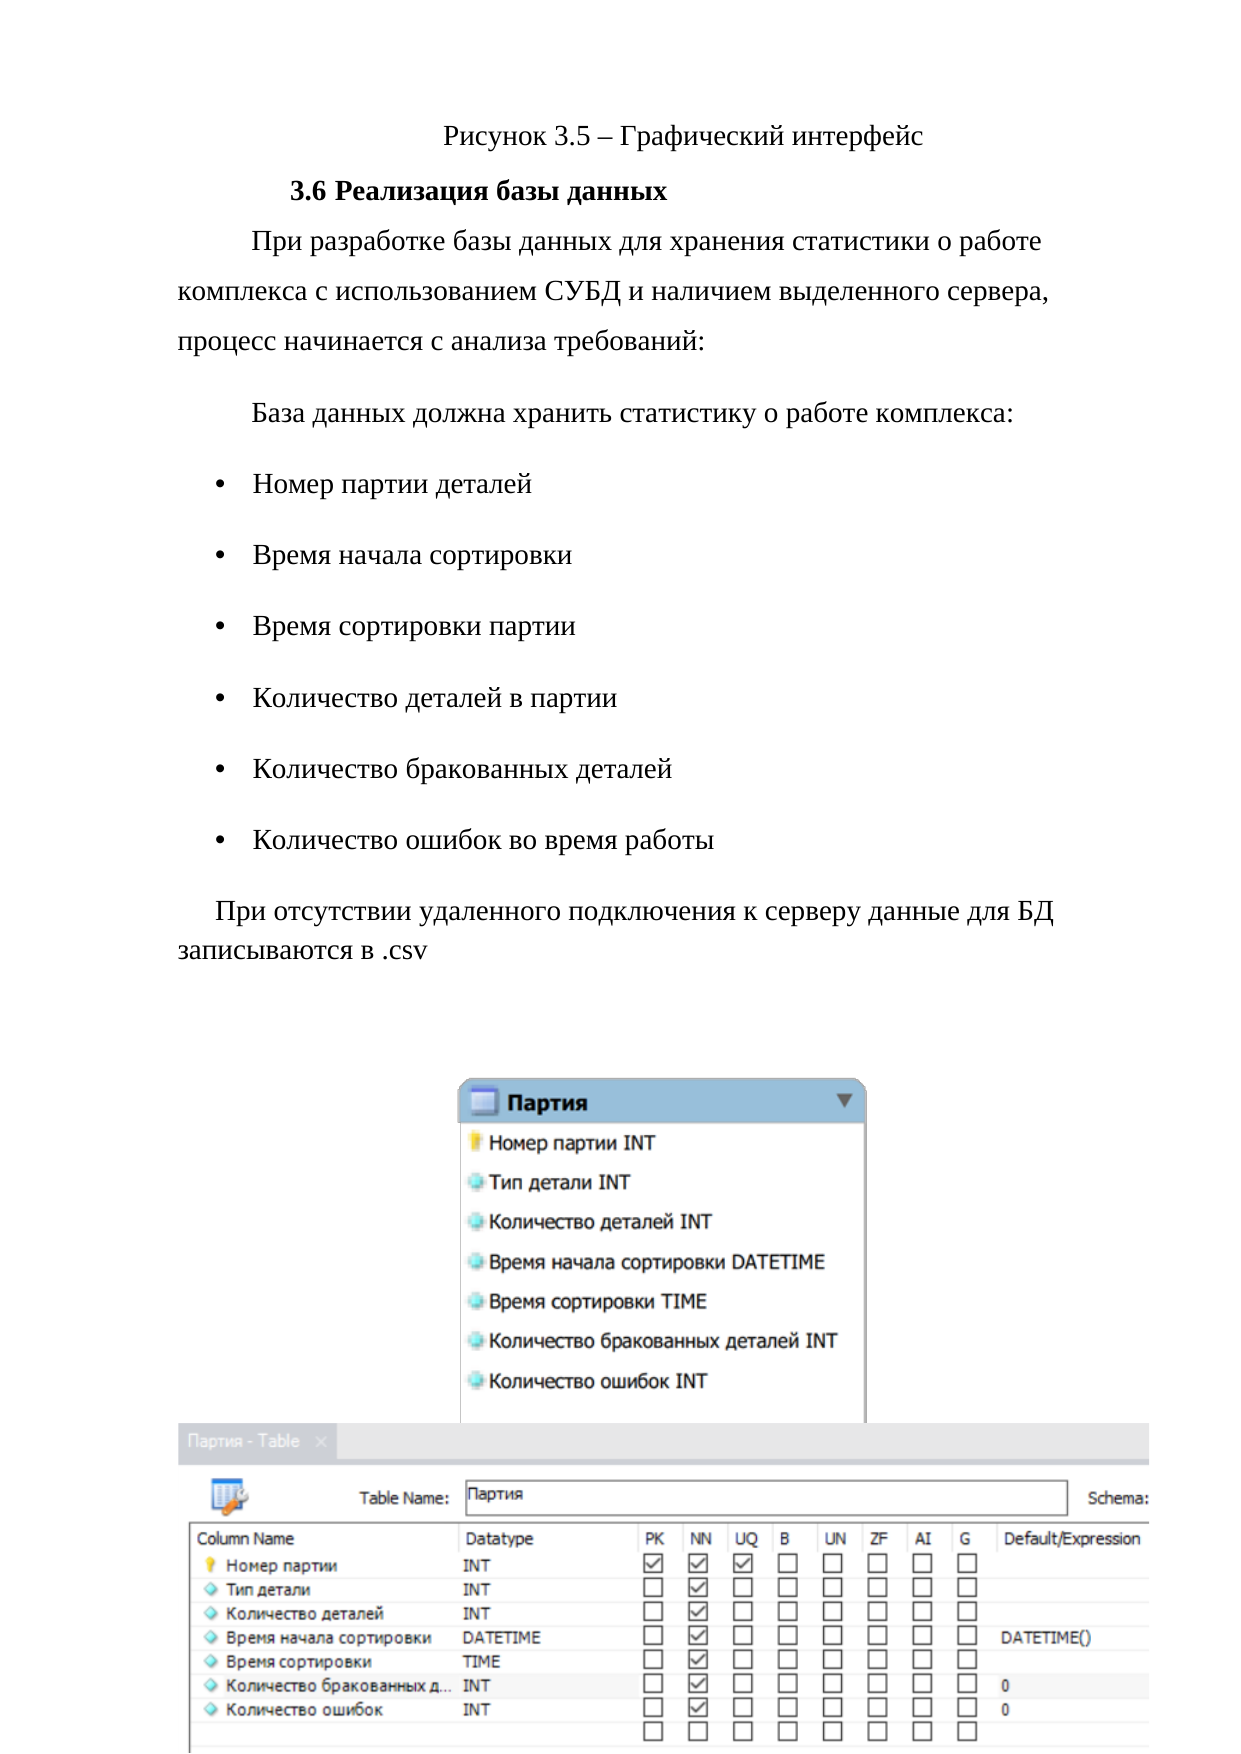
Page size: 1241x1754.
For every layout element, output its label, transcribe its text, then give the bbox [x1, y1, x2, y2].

picture [448, 191, 879, 615]
text Простота использования: MySQL, подобно SQLite, обычно считается более простым в использовании и настройке по сравнению с PostgreSQL. [177, 1139, 1152, 1223]
text Совместимость с различными языками программирования: MySQL широко используется во множестве языков программирования и сред разработки, что облегчает его интеграцию. SQLite также поддерживается во многих языках, но он чаще используется для приложений, работающих в рамках одного процесса. [177, 1261, 1152, 1496]
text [177, 1533, 1152, 1617]
text Для реализации была выбрана СУБД MySQL, ввиду особенностей относительно других систем управлений. [177, 1039, 1152, 1123]
picture [177, 621, 1148, 949]
